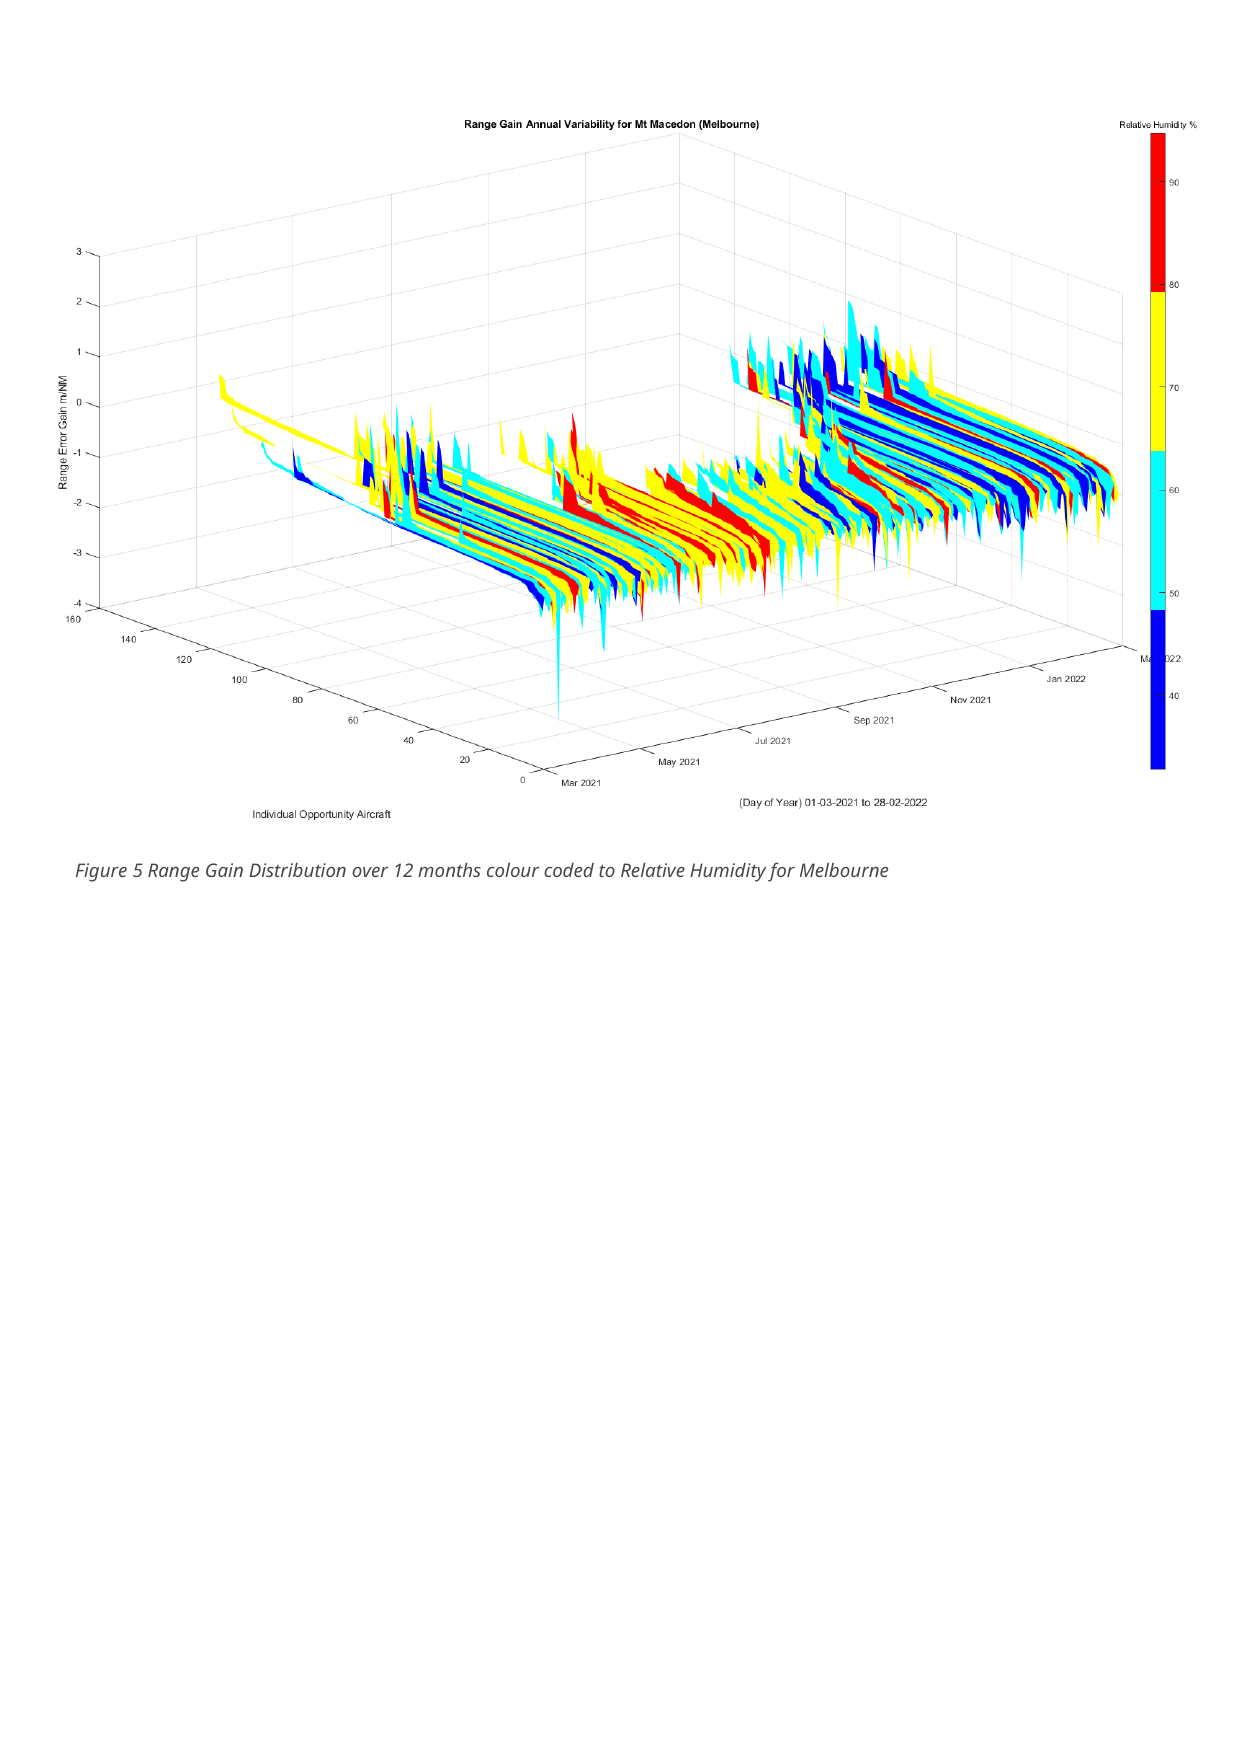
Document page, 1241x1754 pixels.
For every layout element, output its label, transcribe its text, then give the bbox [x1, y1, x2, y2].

picture [0, 75, 1241, 855]
text Figure 5 Range Gain Distribution over 12 months colour coded to Relative Humidity for Melbourne [75, 858, 1165, 883]
